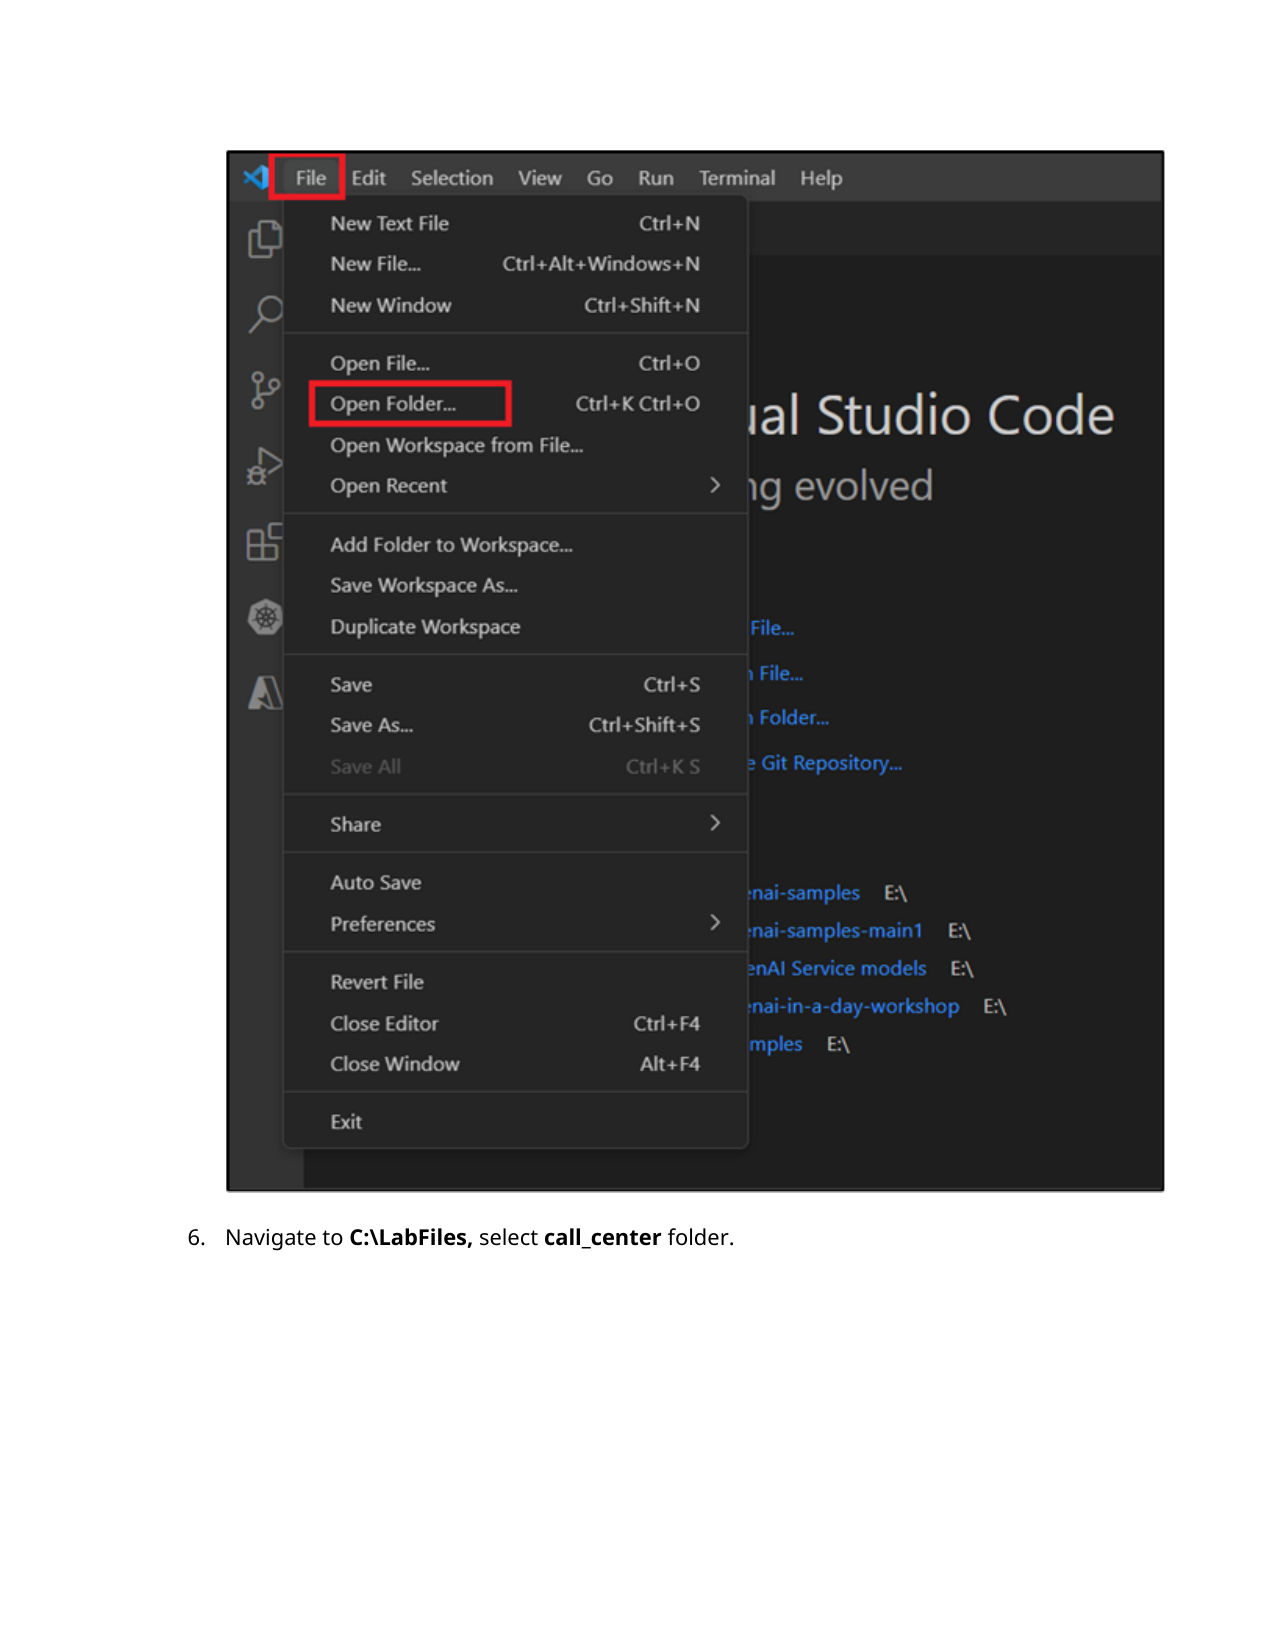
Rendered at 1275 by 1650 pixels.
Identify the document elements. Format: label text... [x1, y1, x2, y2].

picture [225, 150, 1165, 1193]
list Navigate to C:\LabFiles, select call_center folder. [187, 1222, 1125, 1252]
